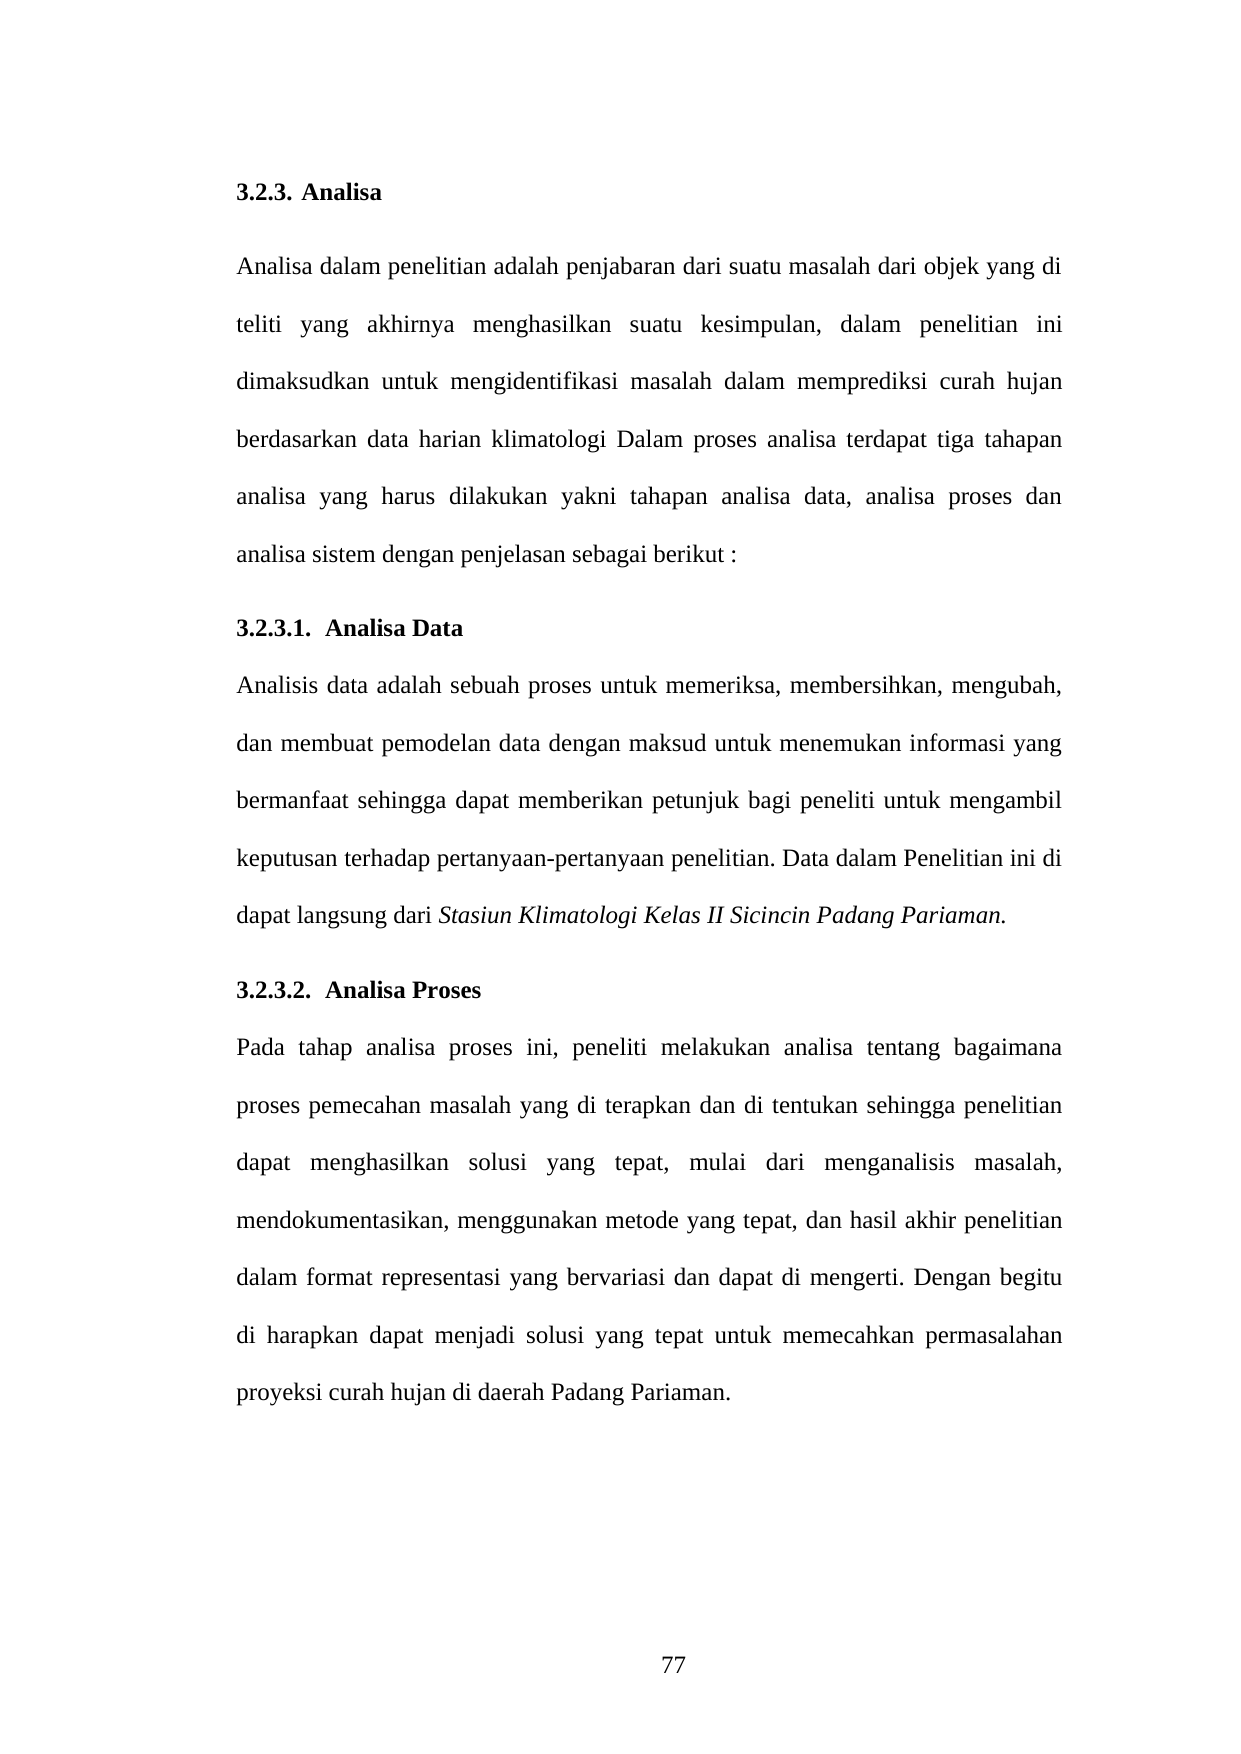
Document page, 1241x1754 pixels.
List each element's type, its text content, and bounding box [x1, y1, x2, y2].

text Pada tahap analisa proses ini, peneliti melakukan analisa tentang bagaimana proses pemecahan masalah yang di terapkan dan di tentukan sehingga penelitian dapat menghasilkan solusi yang tepat, mulai dari menganalisis masalah, mendokumentasikan, menggunakan metode yang tepat, dan hasil akhir penelitian dalam format representasi yang bervariasi dan dapat di mengerti. Dengan begitu di harapkan dapat menjadi solusi yang tepat untuk memecahkan permasalahan proyeksi curah hujan di daerah Padang Pariaman. [236, 1032, 1063, 1406]
text Analisis data adalah sebuah proses untuk memeriksa, membersihkan, mengubah, dan membuat pemodelan data dengan maksud untuk menemukan informasi yang bermanfaat sehingga dapat memberikan petunjuk bagi peneliti untuk mengambil keputusan terhadap pertanyaan-pertanyaan penelitian. Data dalam Penelitian ini di dapat langsung dari Stasiun Klimatologi Kelas II Sicincin Padang Pariaman. [236, 671, 1063, 929]
text Analisa dalam penelitian adalah penjabaran dari suatu masalah dari objek yang di teliti yang akhirnya menghasilkan suatu kesimpulan, dalam penelitian ini dimaksudkan untuk mengidentifikasi masalah dalam memprediksi curah hujan berdasarkan data harian klimatologi Dalam proses analisa terdapat tiga tahapan analisa yang harus dilakukan yakni tahapan analisa data, analisa proses dan analisa sistem dengan penjelasan sebagai berikut : [236, 251, 1063, 568]
subtitle Analisa [236, 177, 1063, 206]
subtitle Analisa Data [236, 613, 1063, 642]
subtitle Analisa Proses [236, 975, 1063, 1003]
